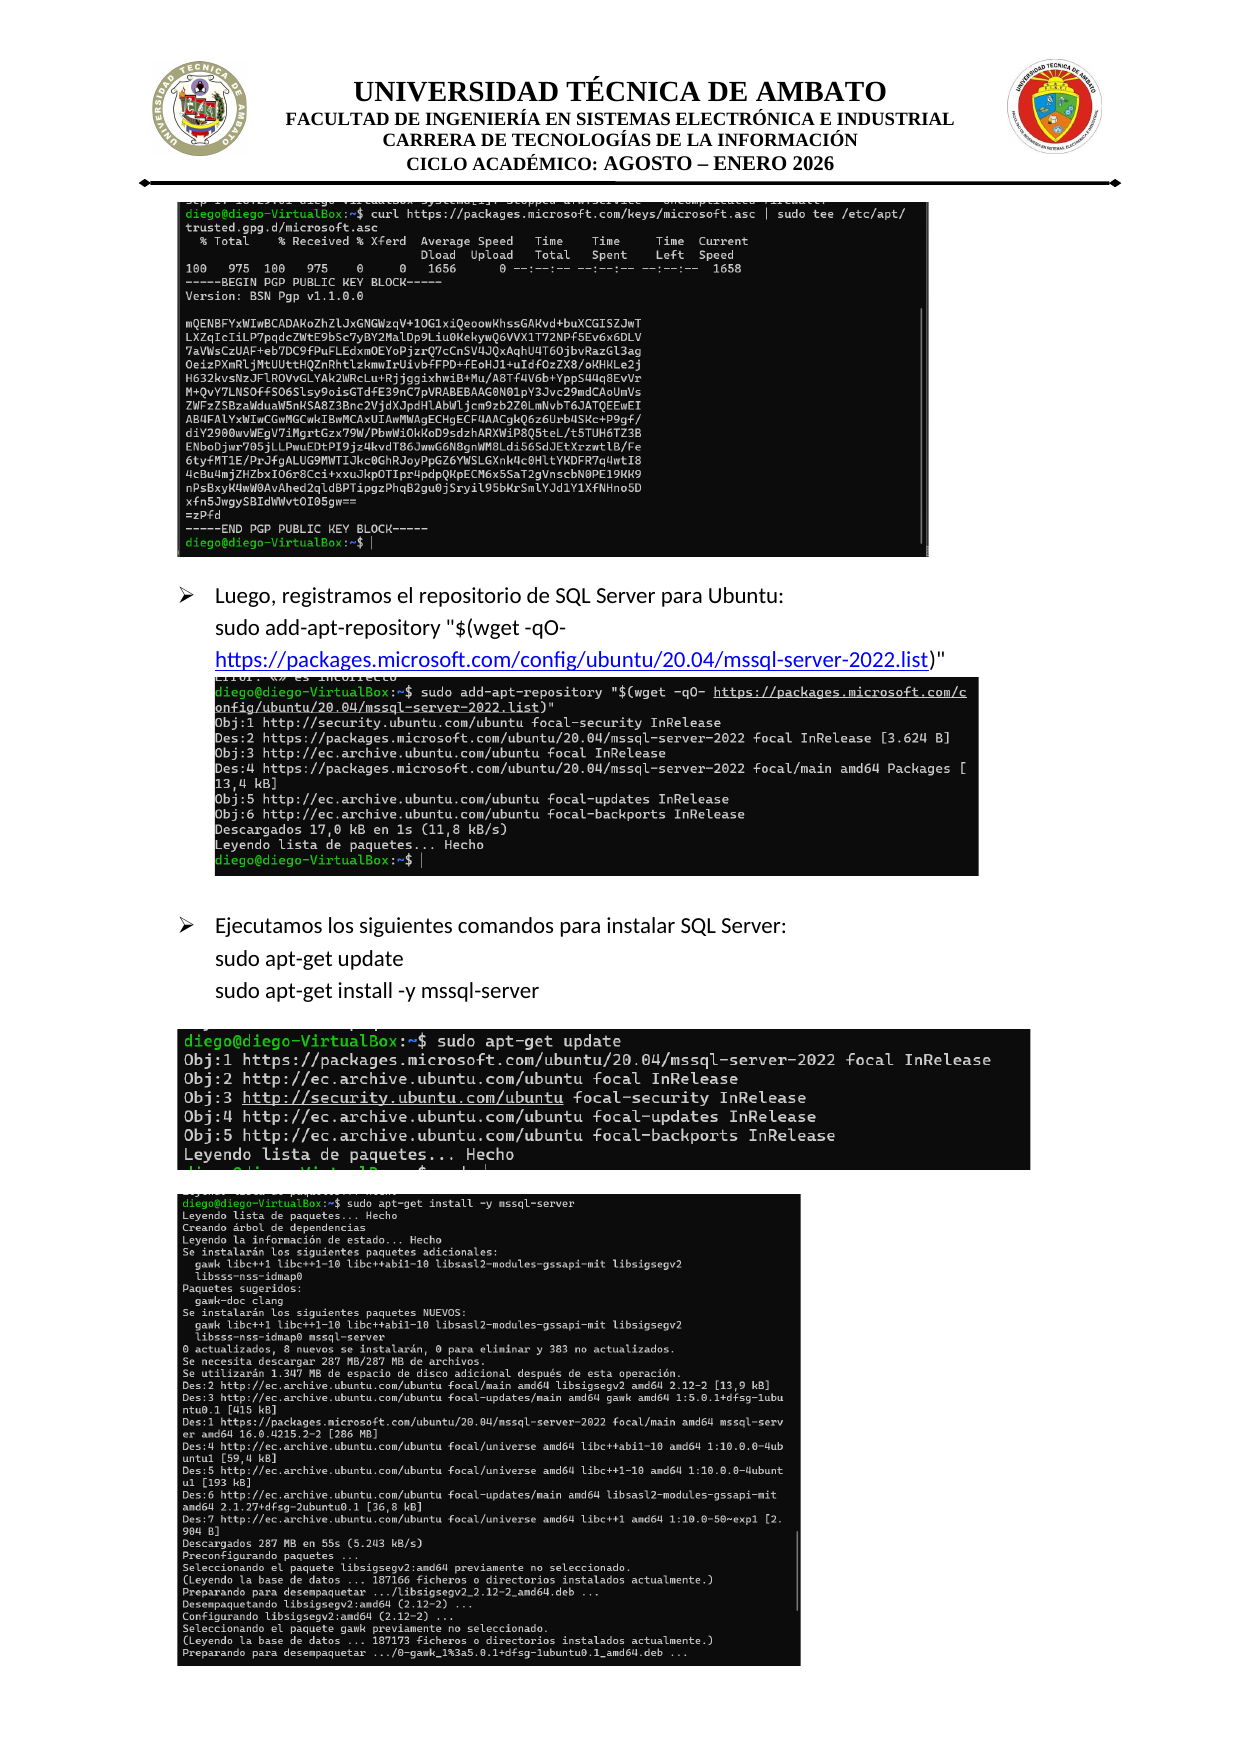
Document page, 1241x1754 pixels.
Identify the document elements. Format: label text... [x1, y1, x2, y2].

picture [152, 61, 247, 156]
list sudo apt-get update [215, 944, 1063, 972]
picture [177, 202, 929, 557]
picture [177, 1029, 1031, 1170]
list sudo apt-get install -y mssql-server [215, 976, 1063, 1004]
picture [1007, 59, 1102, 154]
list sudo add-apt-repository "$(wget -qO- https://packages.microsoft.com/config/ubuntu/20.04/mssql-server-2022.list)" [215, 613, 1063, 674]
picture [177, 1194, 801, 1666]
list Luego, registramos el repositorio de SQL Server para Ubuntu: [177, 581, 1063, 609]
picture [214, 677, 979, 876]
list Ejecutamos los siguientes comandos para instalar SQL Server: [177, 912, 1063, 940]
